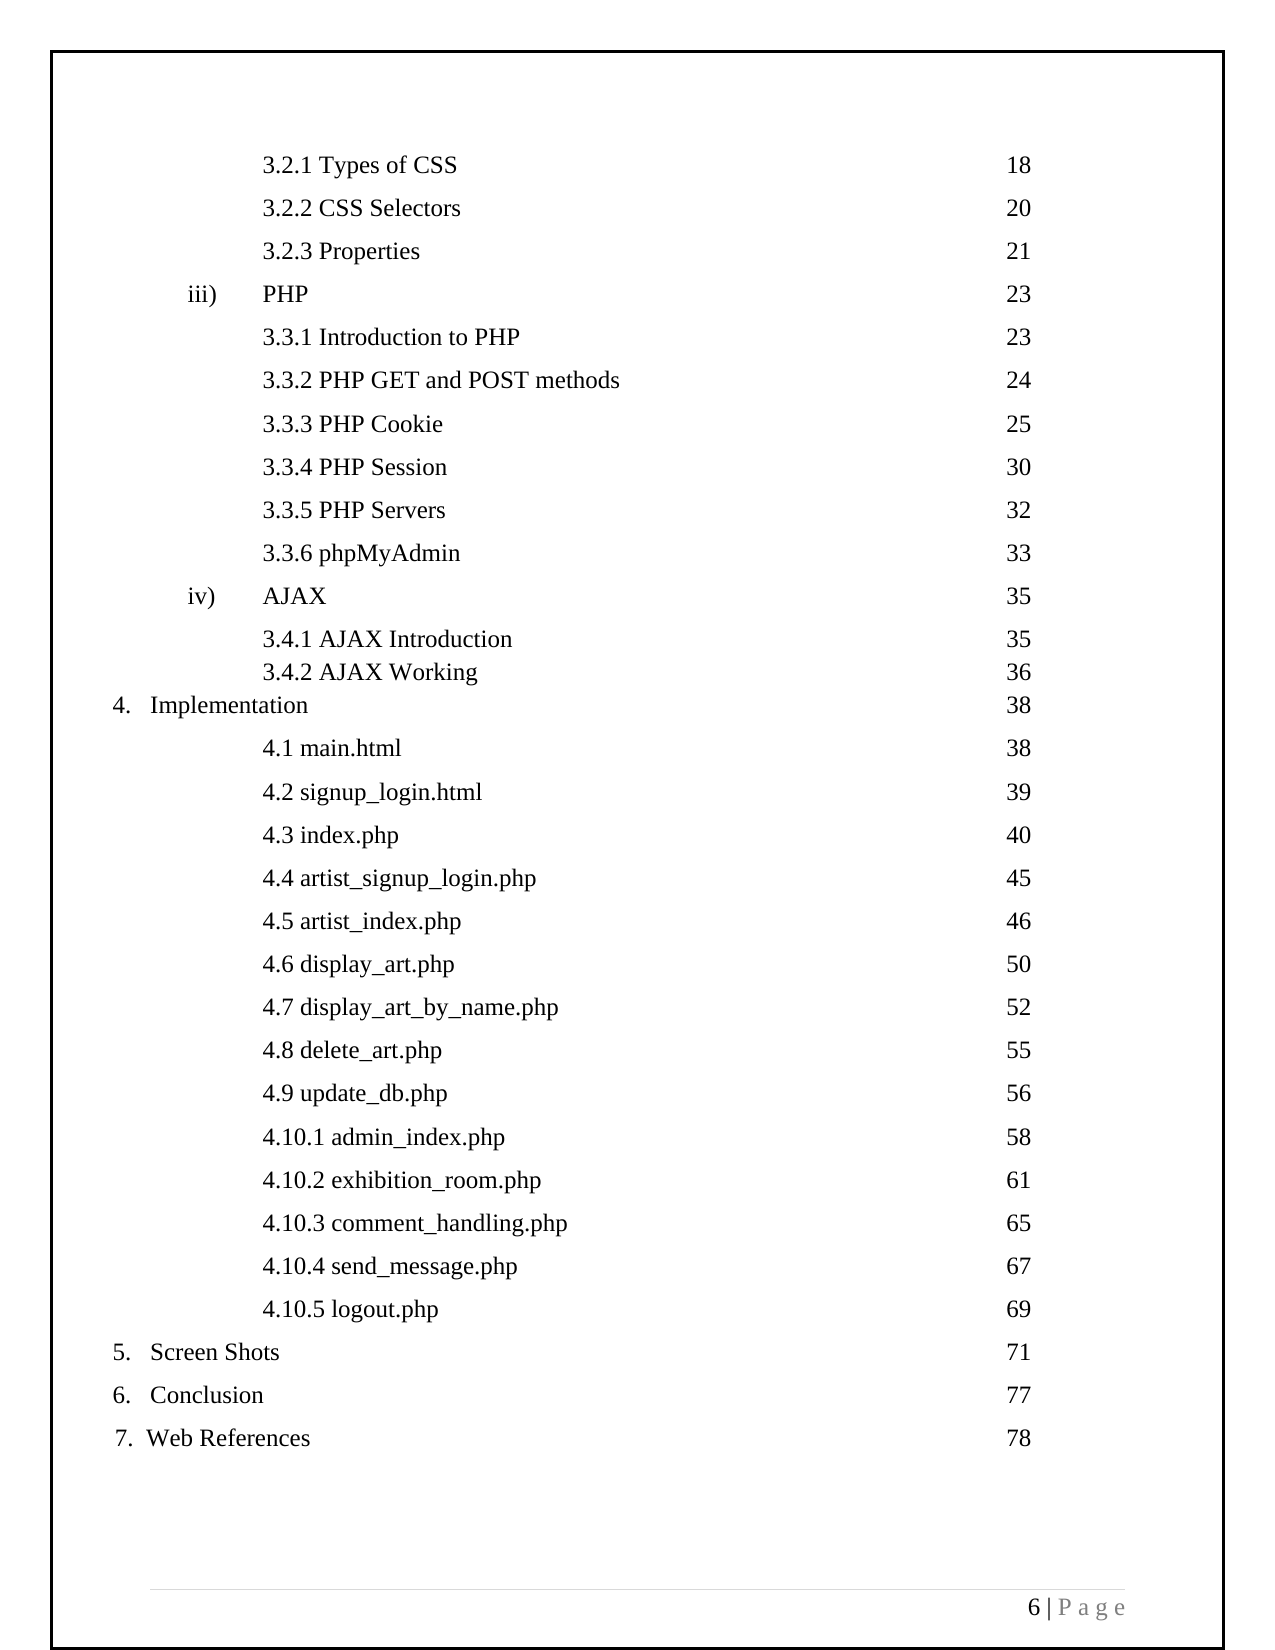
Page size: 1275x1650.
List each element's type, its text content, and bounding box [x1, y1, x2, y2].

list 4.10.5 logout.php 69 [262, 1294, 1125, 1323]
list 4.3 index.php 40 [262, 820, 1125, 848]
list 3.2.2 CSS Selectors 20 [262, 193, 1125, 222]
list 4.5 artist_index.php 46 [262, 906, 1125, 935]
list 4.10.1 admin_index.php 58 [262, 1122, 1125, 1150]
list 3.3.3 PHP Cookie 25 [262, 409, 1125, 437]
list Screen Shots 71 [112, 1337, 1125, 1366]
list 4.9 update_db.php 56 [262, 1078, 1125, 1107]
list 4.2 signup_login.html 39 [262, 777, 1125, 805]
list AJAX 35 [187, 581, 1125, 610]
list 4.4 artist_signup_login.php 45 [262, 863, 1125, 892]
list 4.6 display_art.php 50 [262, 949, 1125, 978]
list 4.10.2 exhibition_room.php 61 [262, 1165, 1125, 1193]
list 4.8 delete_art.php 55 [262, 1035, 1125, 1064]
list 3.3.6 phpMyAdmin 33 [262, 538, 1125, 567]
list 3.4.2 AJAX Working 36 [262, 657, 1125, 686]
list 4.10.3 comment_handling.php 65 [262, 1208, 1125, 1237]
list 3.3.5 PHP Servers 32 [262, 495, 1125, 524]
list 3.3.2 PHP GET and POST methods 24 [262, 366, 1125, 394]
list 4.7 display_art_by_name.php 52 [262, 992, 1125, 1021]
list 3.3.1 Introduction to PHP 23 [262, 322, 1125, 351]
list 4.1 main.html 38 [262, 733, 1125, 762]
list 7. Web References 78 [114, 1423, 1125, 1452]
list 3.2.3 Properties 21 [262, 236, 1125, 265]
list Conclusion 77 [112, 1380, 1125, 1409]
list 3.2.1 Types of CSS 18 [262, 150, 1125, 179]
list PHP 23 [187, 279, 1125, 308]
list 3.3.4 PHP Session 30 [262, 452, 1125, 481]
list Implementation 38 [112, 690, 1125, 719]
list 3.4.1 AJAX Introduction 35 [262, 624, 1125, 653]
list 4.10.4 send_message.php 67 [262, 1251, 1125, 1280]
